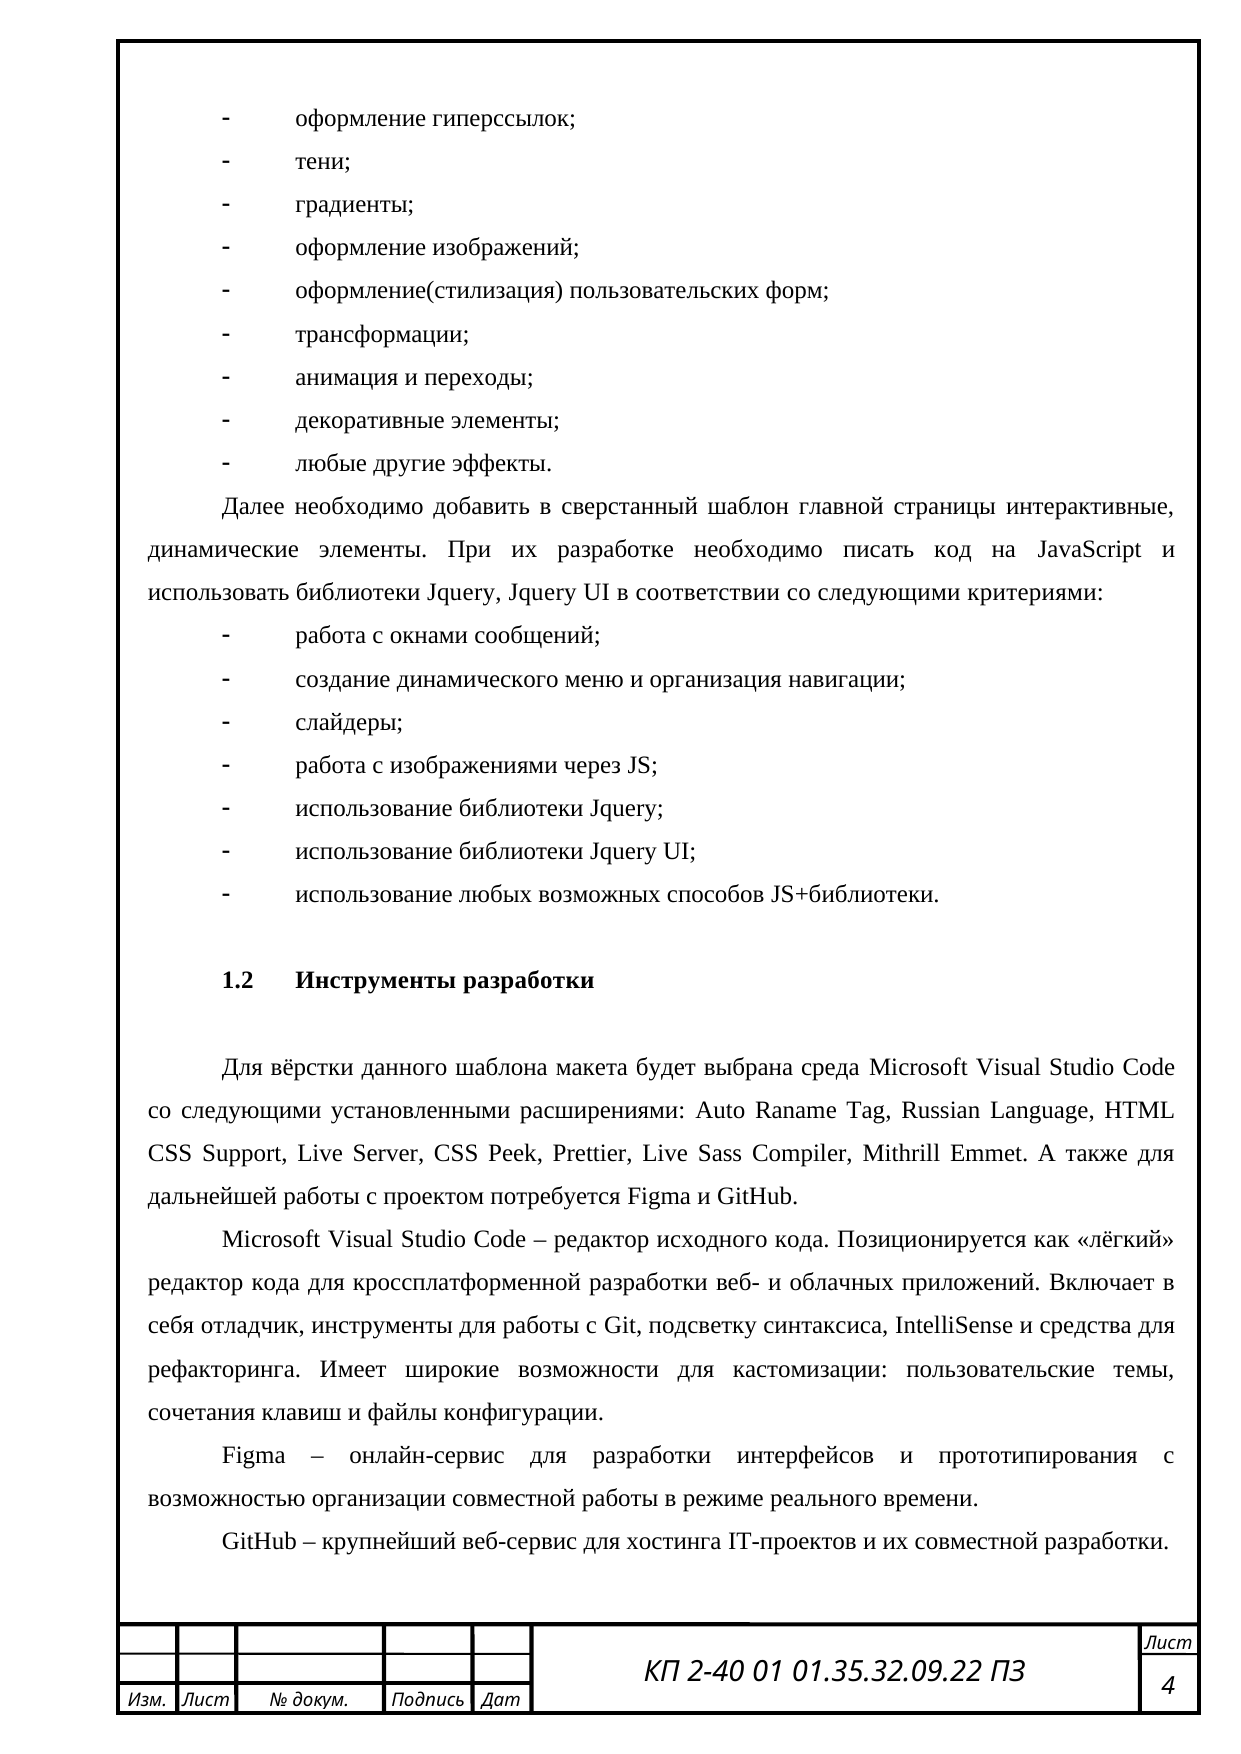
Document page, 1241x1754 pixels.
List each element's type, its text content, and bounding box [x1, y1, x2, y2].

list создание динамического меню и организация навигации; [148, 664, 1175, 692]
list трансформации; [148, 319, 1175, 347]
list любые другие эффекты. [148, 448, 1175, 477]
list тени; [148, 146, 1175, 175]
list использование любых возможных способов JS+библиотеки. [148, 879, 1175, 908]
text GitHub – крупнейший веб-сервис для хостинга IT-проектов и их совместной разработки. [148, 1526, 1175, 1555]
list оформление(стилизация) пользовательских форм; [148, 276, 1175, 304]
list анимация и переходы; [148, 362, 1175, 391]
list слайдеры; [148, 707, 1175, 736]
list декоративные элементы; [148, 405, 1175, 434]
list градиенты; [148, 189, 1175, 218]
text Microsoft Visual Studio Code – редактор исходного кода. Позиционируется как «лёгкий» редактор кода для кроссплатформенной разработки веб- и облачных приложений. Включает в себя отладчик, инструменты для работы с Git, подсветку синтаксиса, IntelliSense и средства для рефакторинга. Имеет широкие возможности для кастомизации: пользовательские темы, сочетания клавиш и файлы конфигурации. [148, 1224, 1175, 1426]
list оформление изображений; [148, 232, 1175, 261]
text Далее необходимо добавить в сверстанный шаблон главной страницы интерактивные, динамические элементы. При их разработке необходимо писать код на JavaScript и использовать библиотеки Jquery, Jquery UI в соответствии со следующими критериями: [148, 491, 1175, 606]
list работа с окнами сообщений; [148, 621, 1175, 649]
list использование библиотеки Jquery UI; [148, 836, 1175, 865]
list оформление гиперссылок; [148, 103, 1175, 132]
list использование библиотеки Jquery; [148, 793, 1175, 822]
list Инструменты разработки [148, 966, 1175, 994]
text Figma – онлайн-сервис для разработки интерфейсов и прототипирования с возможностью организации совместной работы в режиме реального времени. [148, 1440, 1175, 1512]
list работа с изображениями через JS; [148, 750, 1175, 779]
text Для вёрстки данного шаблона макета будет выбрана среда Microsoft Visual Studio Code со следующими установленными расширениями: Auto Raname Tag, Russian Language, HTML CSS Support, Live Server, CSS Peek, Prettier, Live Sass Compiler, Mithrill Emmet. А также для дальнейшей работы с проектом потребуется Figma и GitHub. [148, 1052, 1175, 1210]
